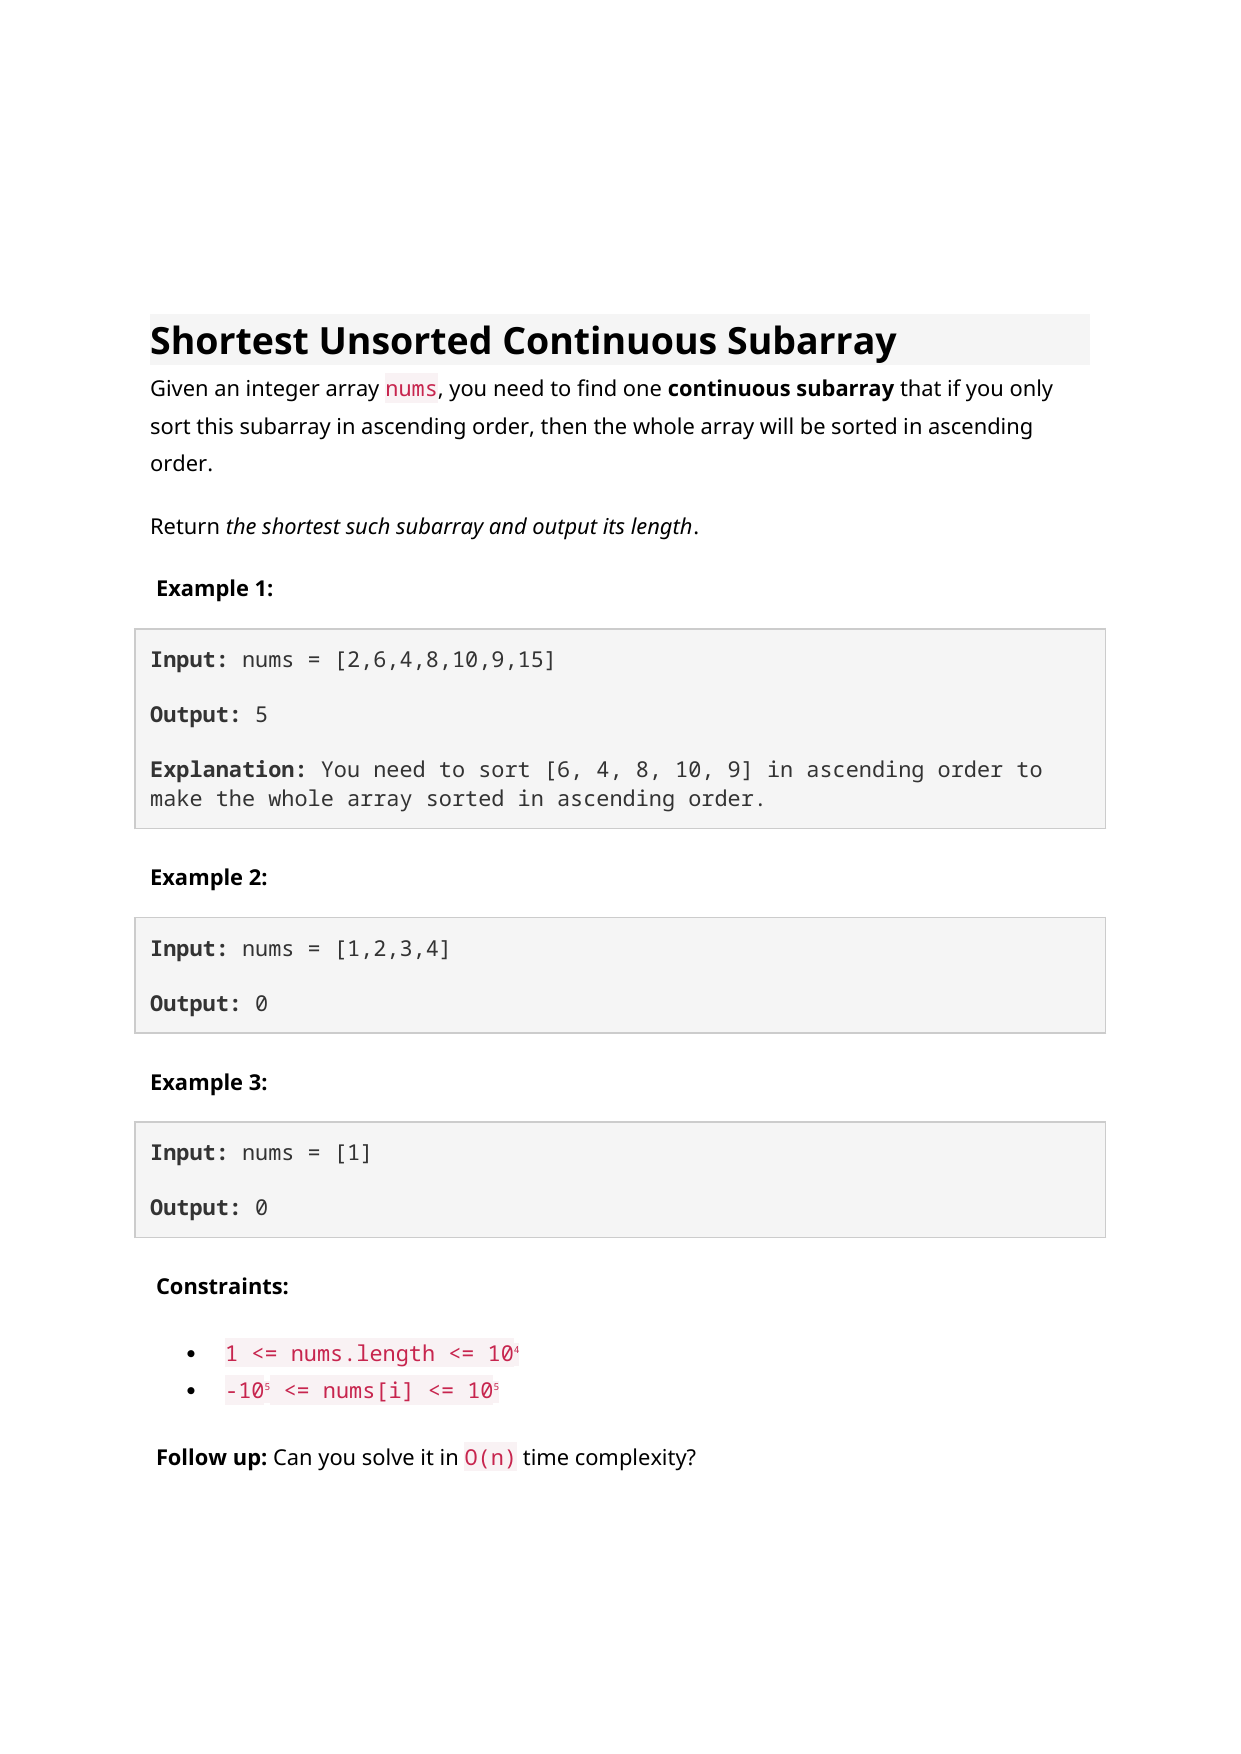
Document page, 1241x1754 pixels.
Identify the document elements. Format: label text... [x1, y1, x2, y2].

text Explanation: You need to sort [6, 4, 8, 10, 9] in ascending order to make the whole array sorted in ascending order. [136, 737, 1105, 828]
list -105 <= nums[i] <= 105 [187, 1367, 1090, 1405]
text Example 3: [150, 1059, 1090, 1096]
text Input: nums = [1] [136, 1123, 1105, 1167]
text Return the shortest such subarray and output its length. [150, 503, 1090, 540]
text Input: nums = [1,2,3,4] [136, 918, 1105, 963]
text Shortest Unsorted Continuous Subarray [150, 314, 1090, 365]
text Output: 0 [136, 1176, 1105, 1237]
text Example 2: [150, 854, 1090, 892]
text Given an integer array nums, you need to find one continuous subarray that if you only sort this subarray in ascending order, then the whole array will be sorted in ascending order. [150, 365, 1090, 478]
text Follow up: Can you solve it in O(n) time complexity? [150, 1434, 1090, 1471]
text Output: 0 [136, 972, 1105, 1032]
list 1 <= nums.length <= 104 [187, 1330, 1090, 1367]
text Input: nums = [2,6,4,8,10,9,15] [136, 630, 1105, 674]
text Constraints: [150, 1263, 1090, 1301]
text Example 1: [150, 565, 1090, 603]
text Output: 5 [136, 683, 1105, 729]
